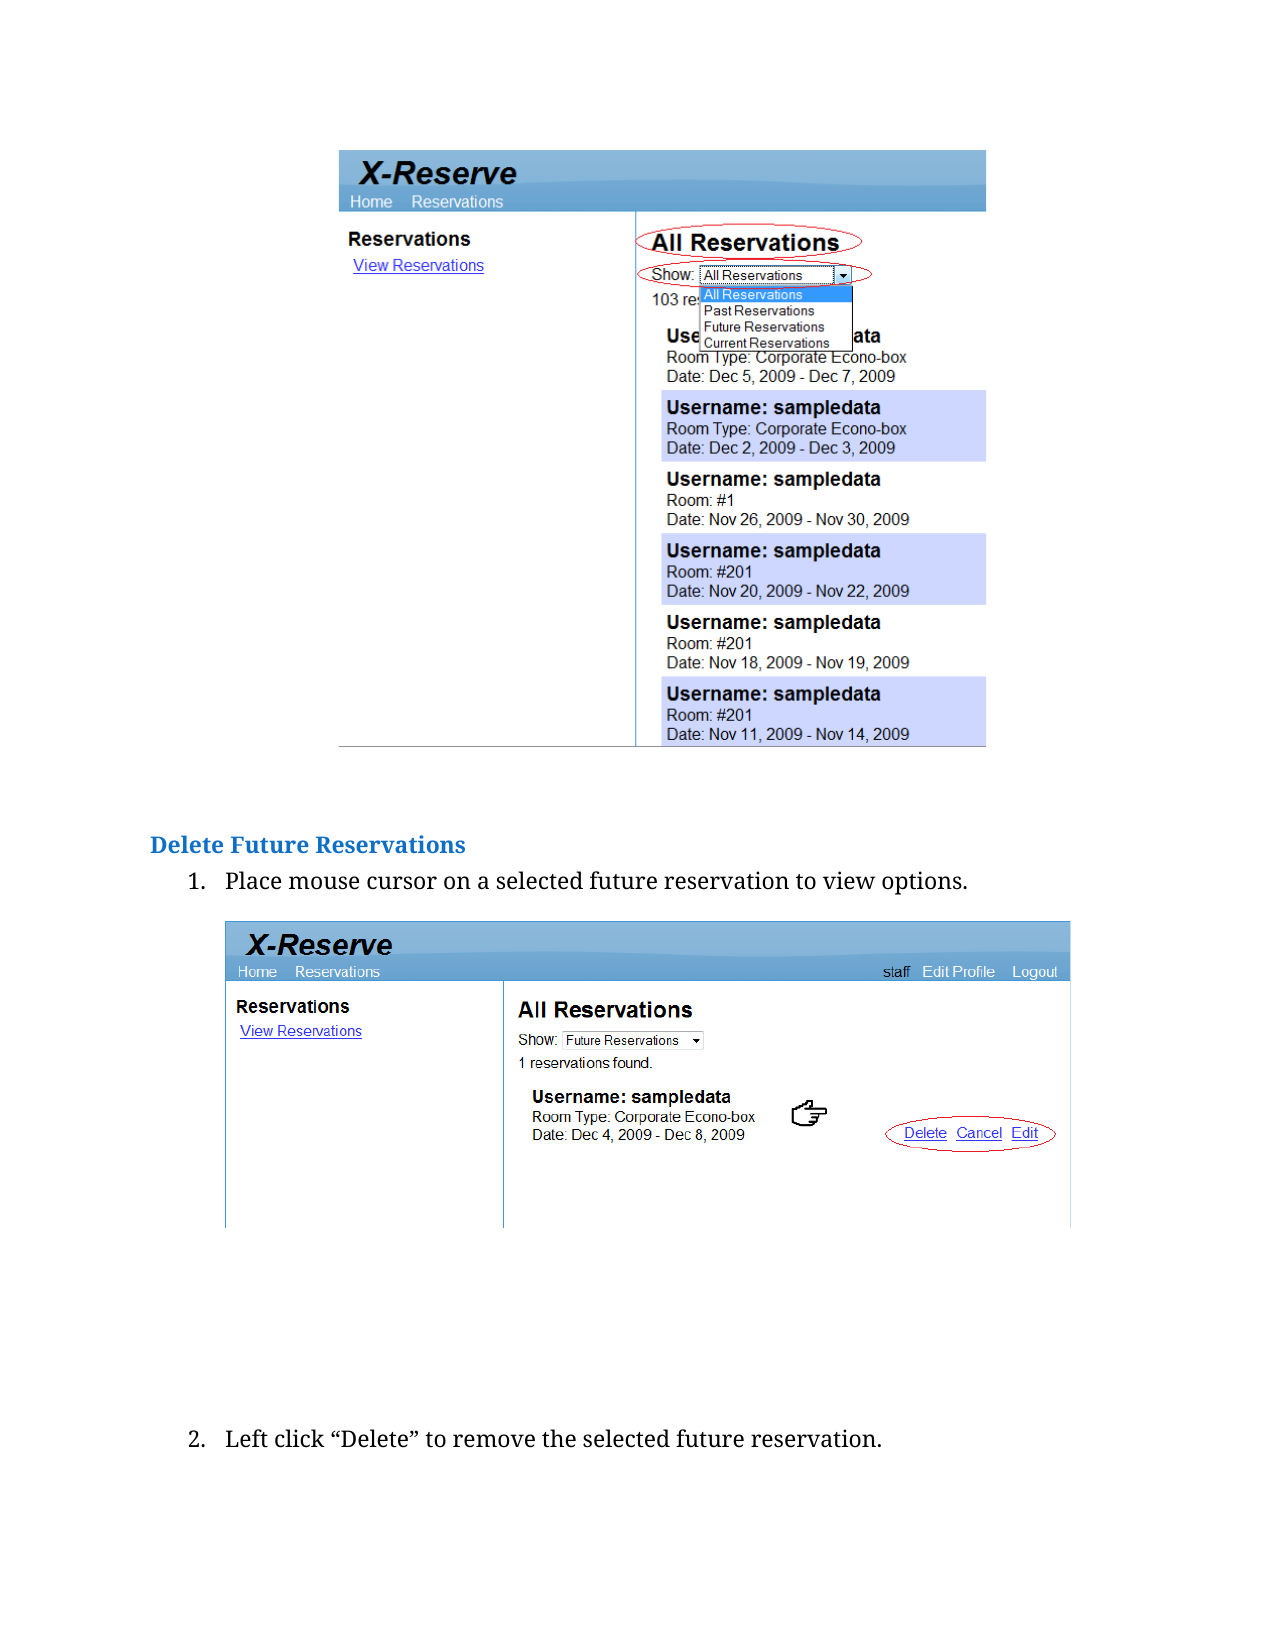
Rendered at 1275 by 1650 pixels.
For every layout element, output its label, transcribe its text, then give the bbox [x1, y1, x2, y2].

picture [338, 150, 987, 747]
list Left click “Delete” to remove the selected future reservation. [187, 1423, 1125, 1454]
subtitle Delete Future Reservations [150, 829, 1125, 860]
picture [225, 921, 1071, 1228]
list Place mouse cursor on a selected future reservation to view options. [187, 865, 1125, 896]
